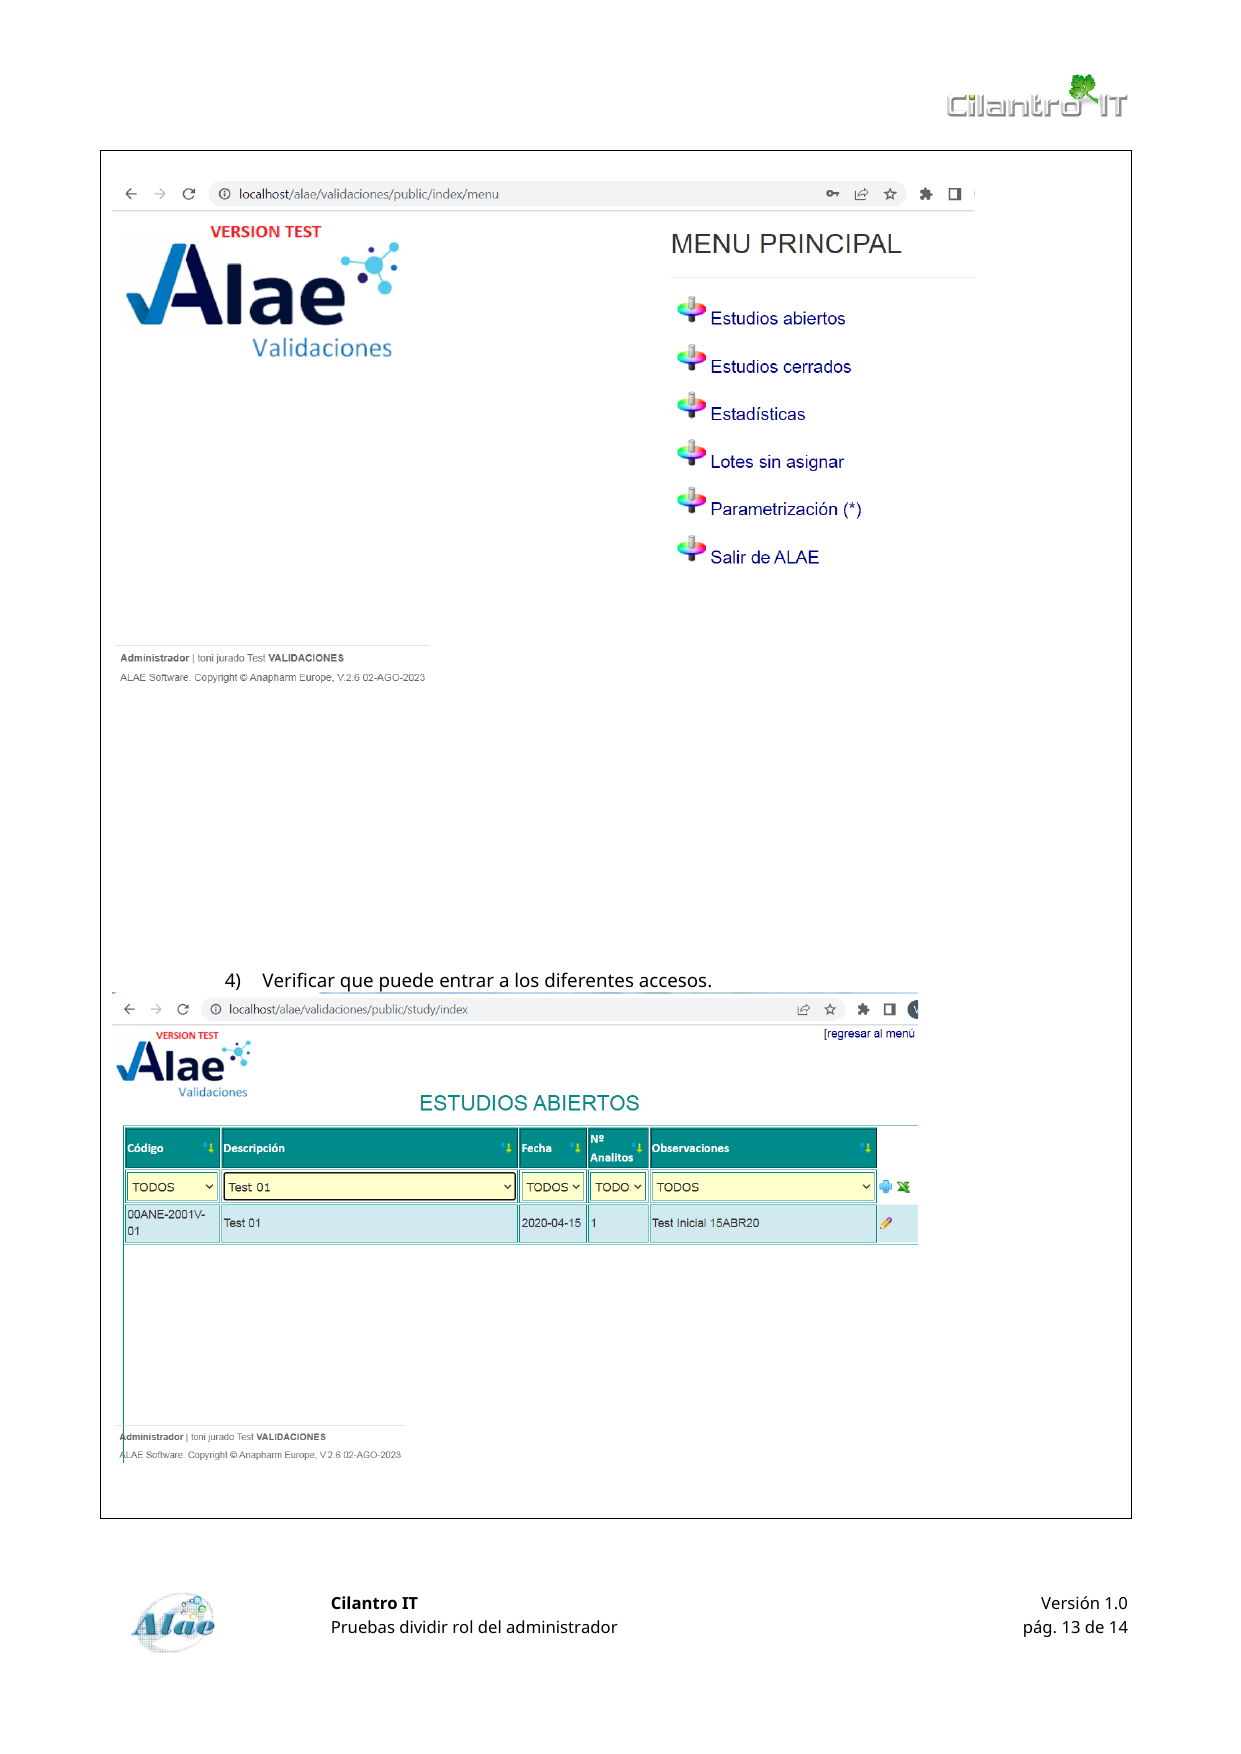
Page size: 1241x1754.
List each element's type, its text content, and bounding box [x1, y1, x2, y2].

picture [112, 992, 919, 1463]
picture [946, 73, 1128, 117]
picture [112, 179, 975, 687]
picture [112, 1591, 236, 1653]
